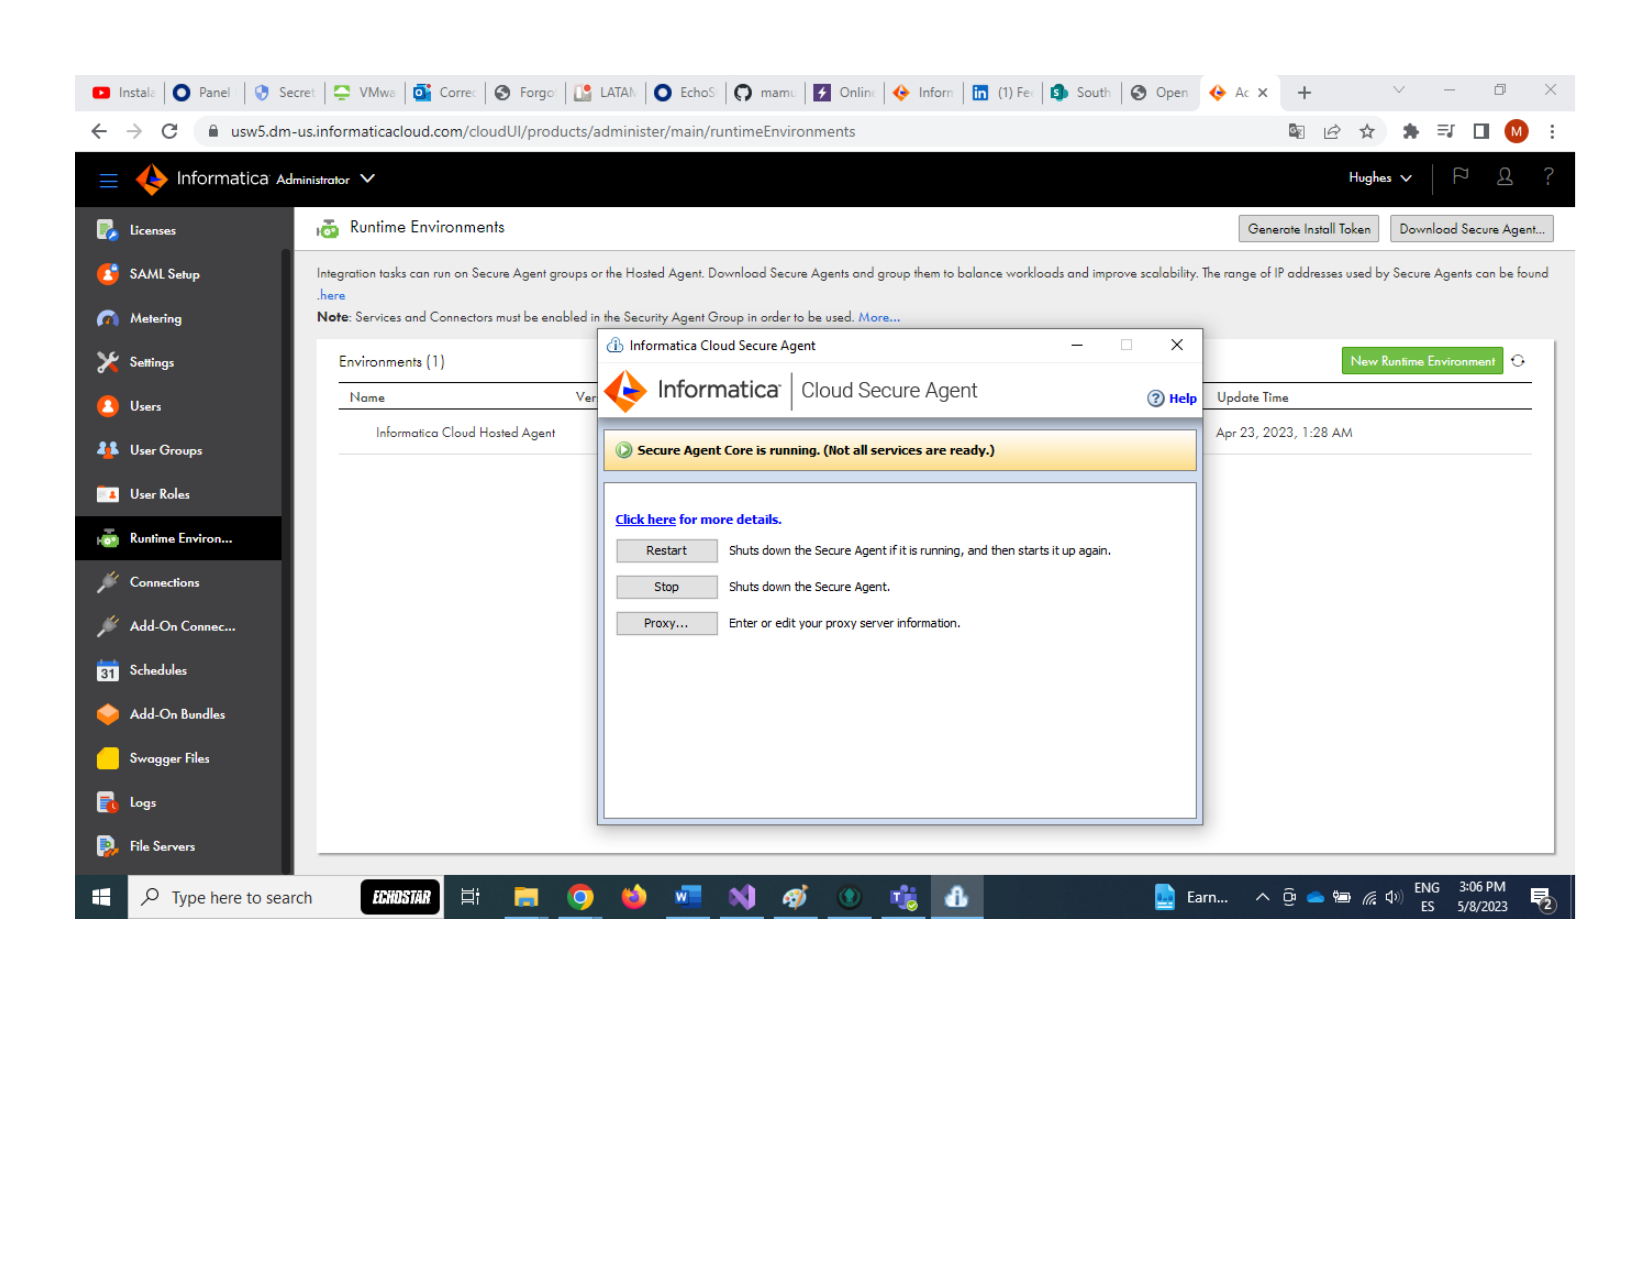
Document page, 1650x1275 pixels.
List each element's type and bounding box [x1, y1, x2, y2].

picture [75, 75, 1575, 919]
